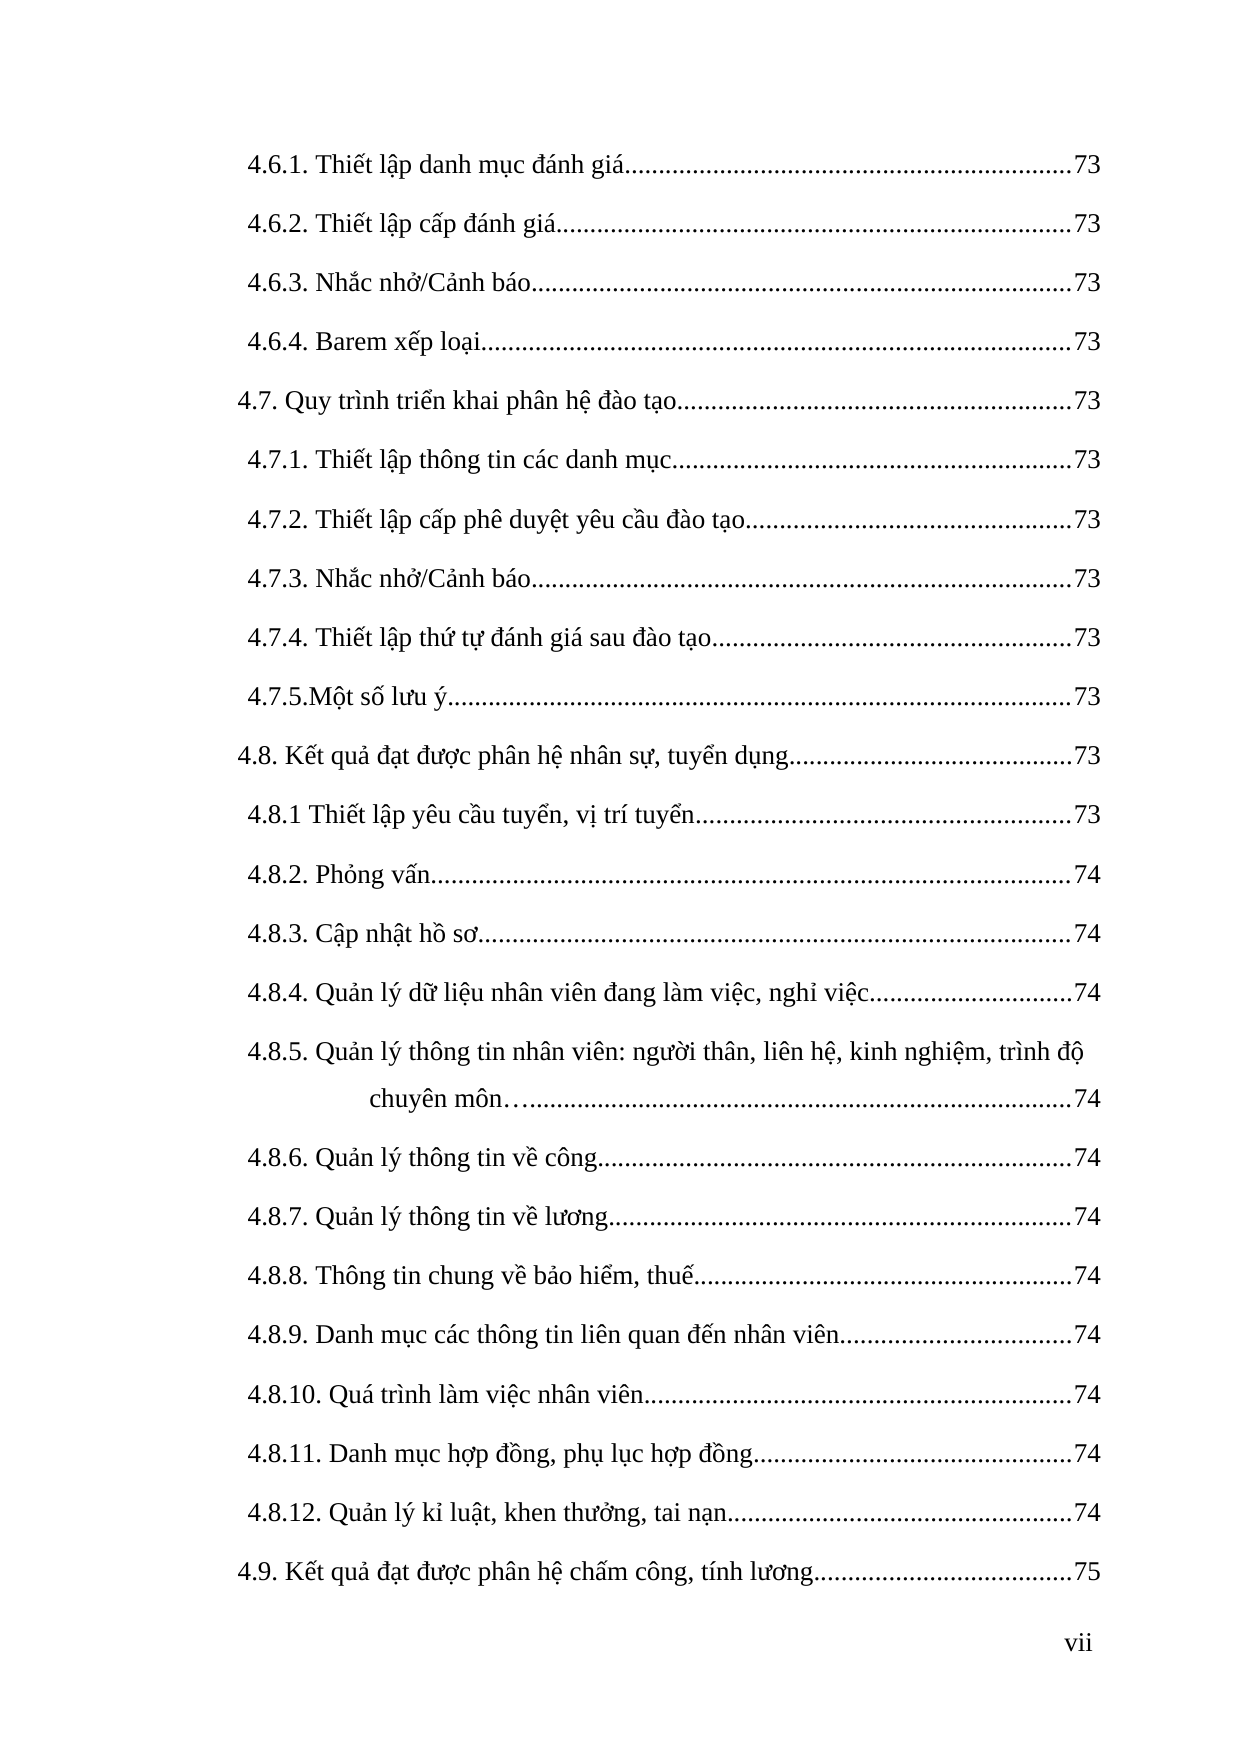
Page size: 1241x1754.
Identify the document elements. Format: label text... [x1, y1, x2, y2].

text 4.8. Kết quả đạt được phân hệ nhân sự, tuyển dụng 73 [220, 739, 1092, 771]
text 4.6.1. Thiết lập danh mục đánh giá 73 [247, 148, 1092, 179]
text 4.7.5.Một số lưu ý 73 [247, 680, 1092, 711]
text 4.7.2. Thiết lập cấp phê duyệt yêu cầu đào tạo 73 [247, 503, 1092, 534]
text 4.8.1 Thiết lập yêu cầu tuyển, vị trí tuyển 73 [247, 798, 1092, 830]
text 4.8.4. Quản lý dữ liệu nhân viên đang làm việc, nghỉ việc 74 [247, 976, 1092, 1007]
text 4.7.1. Thiết lập thông tin các danh mục 73 [247, 443, 1092, 475]
text 4.8.5. Quản lý thông tin nhân viên: người thân, liên hệ, kinh nghiệm, trình độ chuyên môn… 74 [247, 1035, 1092, 1113]
text 4.8.7. Quản lý thông tin về lương 74 [247, 1200, 1092, 1231]
text 4.7. Quy trình triển khai phân hệ đào tạo 73 [220, 384, 1092, 416]
text 4.8.8. Thông tin chung về bảo hiểm, thuế 74 [247, 1259, 1092, 1291]
text 4.8.12. Quản lý kỉ luật, khen thưởng, tai nạn 74 [247, 1496, 1092, 1527]
text 4.8.6. Quản lý thông tin về công 74 [247, 1141, 1092, 1172]
text 4.7.3. Nhắc nhở/Cảnh báo 73 [247, 562, 1092, 593]
text 4.9. Kết quả đạt được phân hệ chấm công, tính lương 75 [220, 1555, 1092, 1586]
text 4.8.3. Cập nhật hồ sơ 74 [247, 917, 1092, 948]
text 4.6.2. Thiết lập cấp đánh giá 73 [247, 207, 1092, 238]
text 4.8.2. Phỏng vấn 74 [247, 858, 1092, 889]
text 4.8.9. Danh mục các thông tin liên quan đến nhân viên 74 [247, 1318, 1092, 1350]
text 4.7.4. Thiết lập thứ tự đánh giá sau đào tạo 73 [247, 621, 1092, 652]
text 4.6.3. Nhắc nhở/Cảnh báo 73 [247, 266, 1092, 297]
text 4.8.11. Danh mục hợp đồng, phụ lục hợp đồng 74 [247, 1437, 1092, 1468]
text 4.6.4. Barem xếp loại 73 [247, 325, 1092, 356]
text 4.8.10. Quá trình làm việc nhân viên 74 [247, 1378, 1092, 1409]
